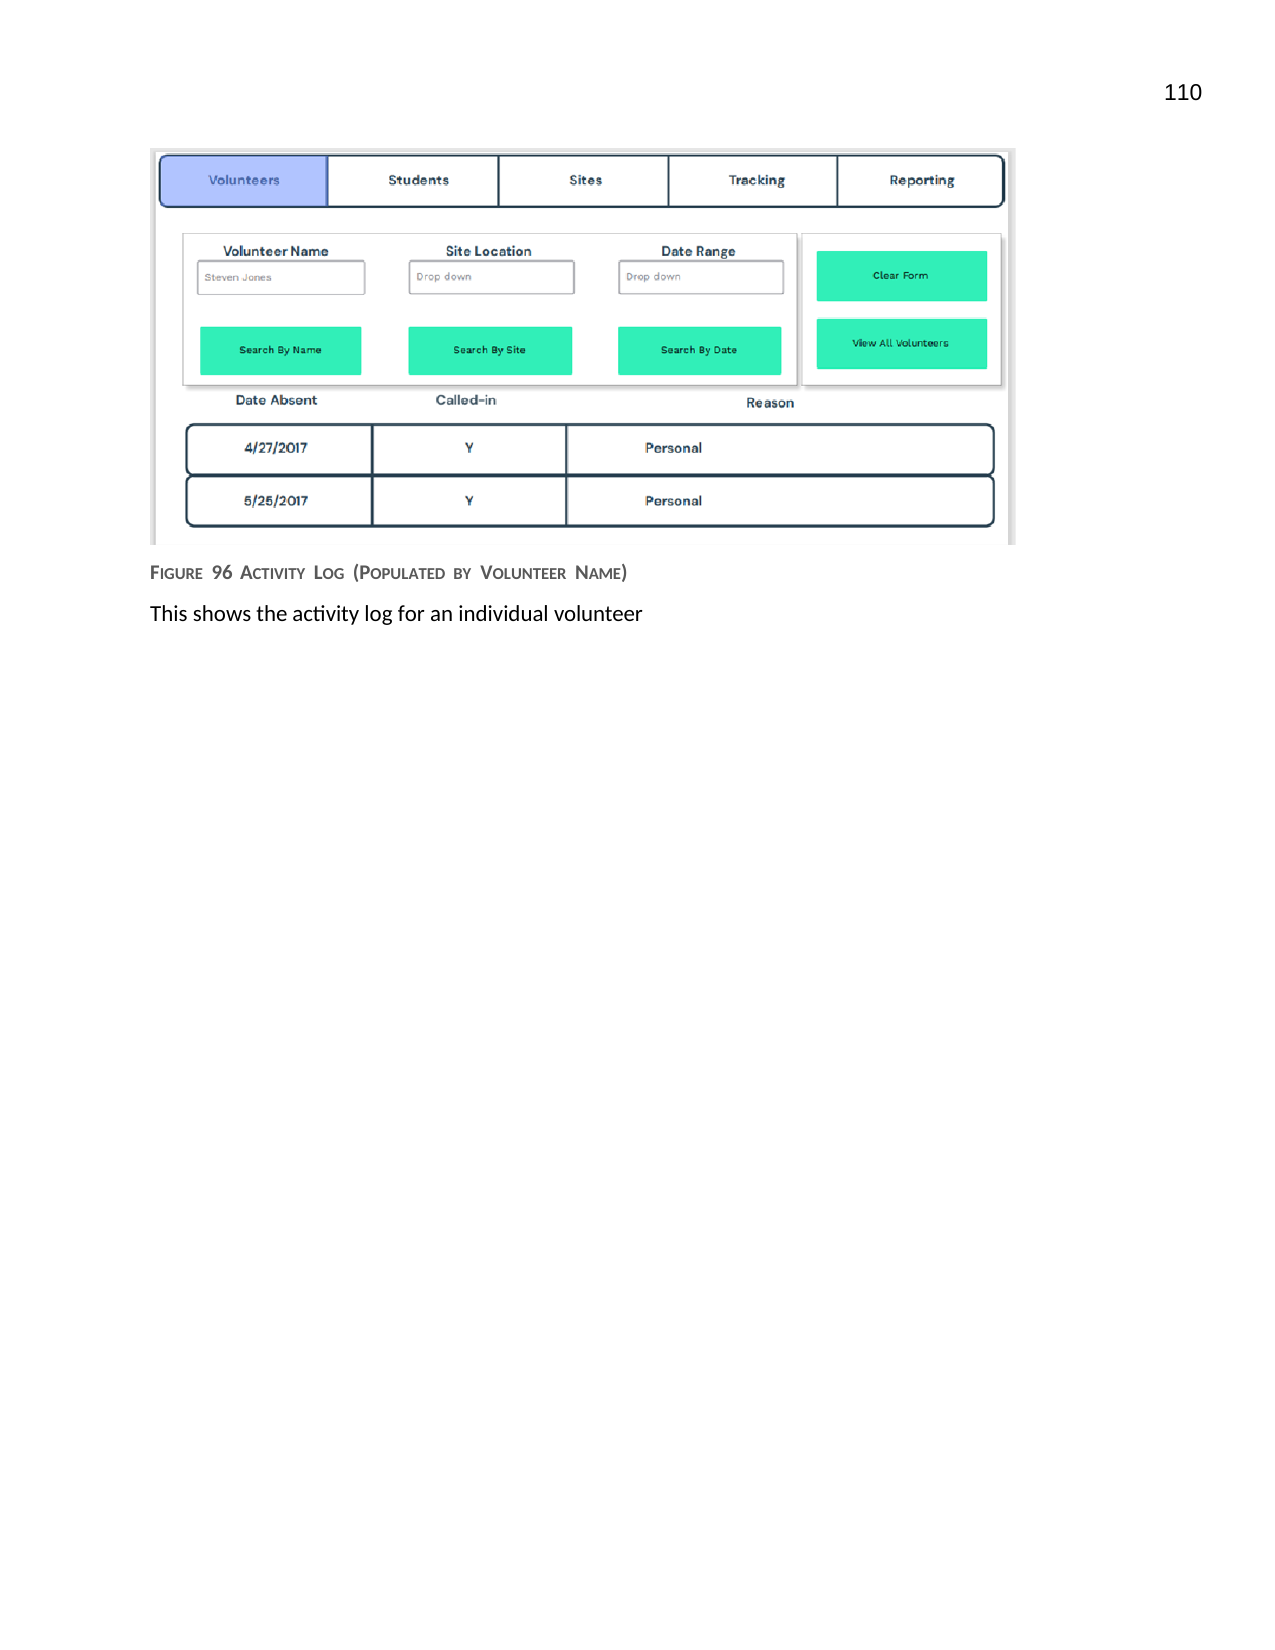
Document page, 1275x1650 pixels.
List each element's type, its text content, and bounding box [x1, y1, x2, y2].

text Figure 96 Activity Log (Populated by Volunteer Name) [150, 559, 1202, 585]
picture [150, 148, 1016, 545]
text This shows the activity log for an individual volunteer [150, 599, 1202, 627]
